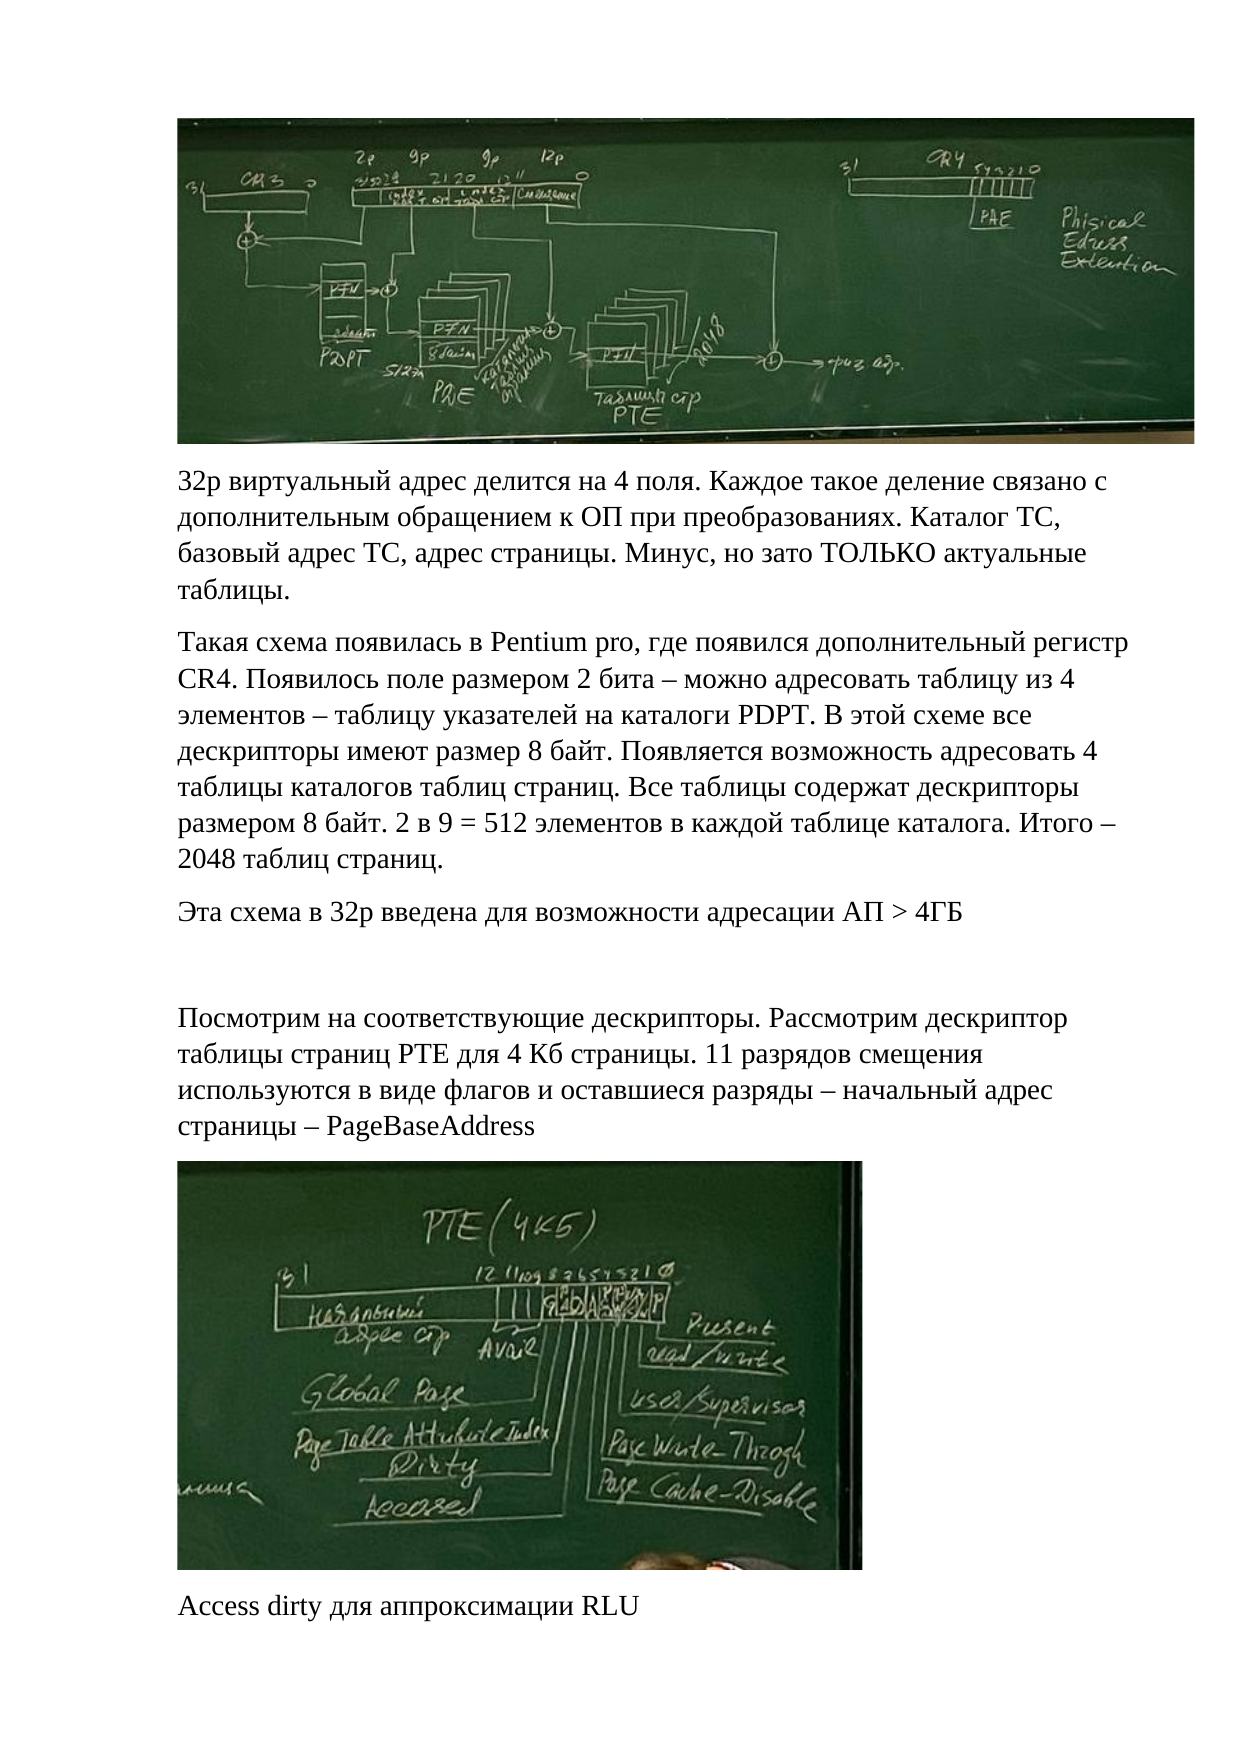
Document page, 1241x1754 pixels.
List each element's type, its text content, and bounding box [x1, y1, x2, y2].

text Посмотрим на соответствующие дескрипторы. Рассмотрим дескриптор таблицы страниц PTE для 4 Кб страницы. 11 разрядов смещения используются в виде флагов и оставшиеся разряды – начальный адрес страницы – PageBaseAddress [177, 1000, 1152, 1142]
text 32р виртуальный адрес делится на 4 поля. Каждое такое деление связано с дополнительным обращением к ОП при преобразованиях. Каталог ТС, базовый адрес ТС, адрес страницы. Минус, но зато ТОЛЬКО актуальные таблицы. [177, 463, 1152, 605]
text Эта схема в 32р введена для возможности адресации АП > 4ГБ [177, 894, 1152, 928]
text Access dirty для аппроксимации RLU [177, 1588, 1152, 1622]
picture [177, 118, 1195, 444]
text Такая схема появилась в Pentium pro, где появился дополнительный регистр CR4. Появилось поле размером 2 бита – можно адресовать таблицу из 4 элементов – таблицу указателей на каталоги PDPT. В этой схеме все дескрипторы имеют размер 8 байт. Появляется возможность адресовать 4 таблицы каталогов таблиц страниц. Все таблицы содержат дескрипторы размером 8 байт. 2 в 9 = 512 элементов в каждой таблице каталога. Итого – 2048 таблиц страниц. [177, 624, 1152, 875]
picture [177, 1161, 863, 1570]
